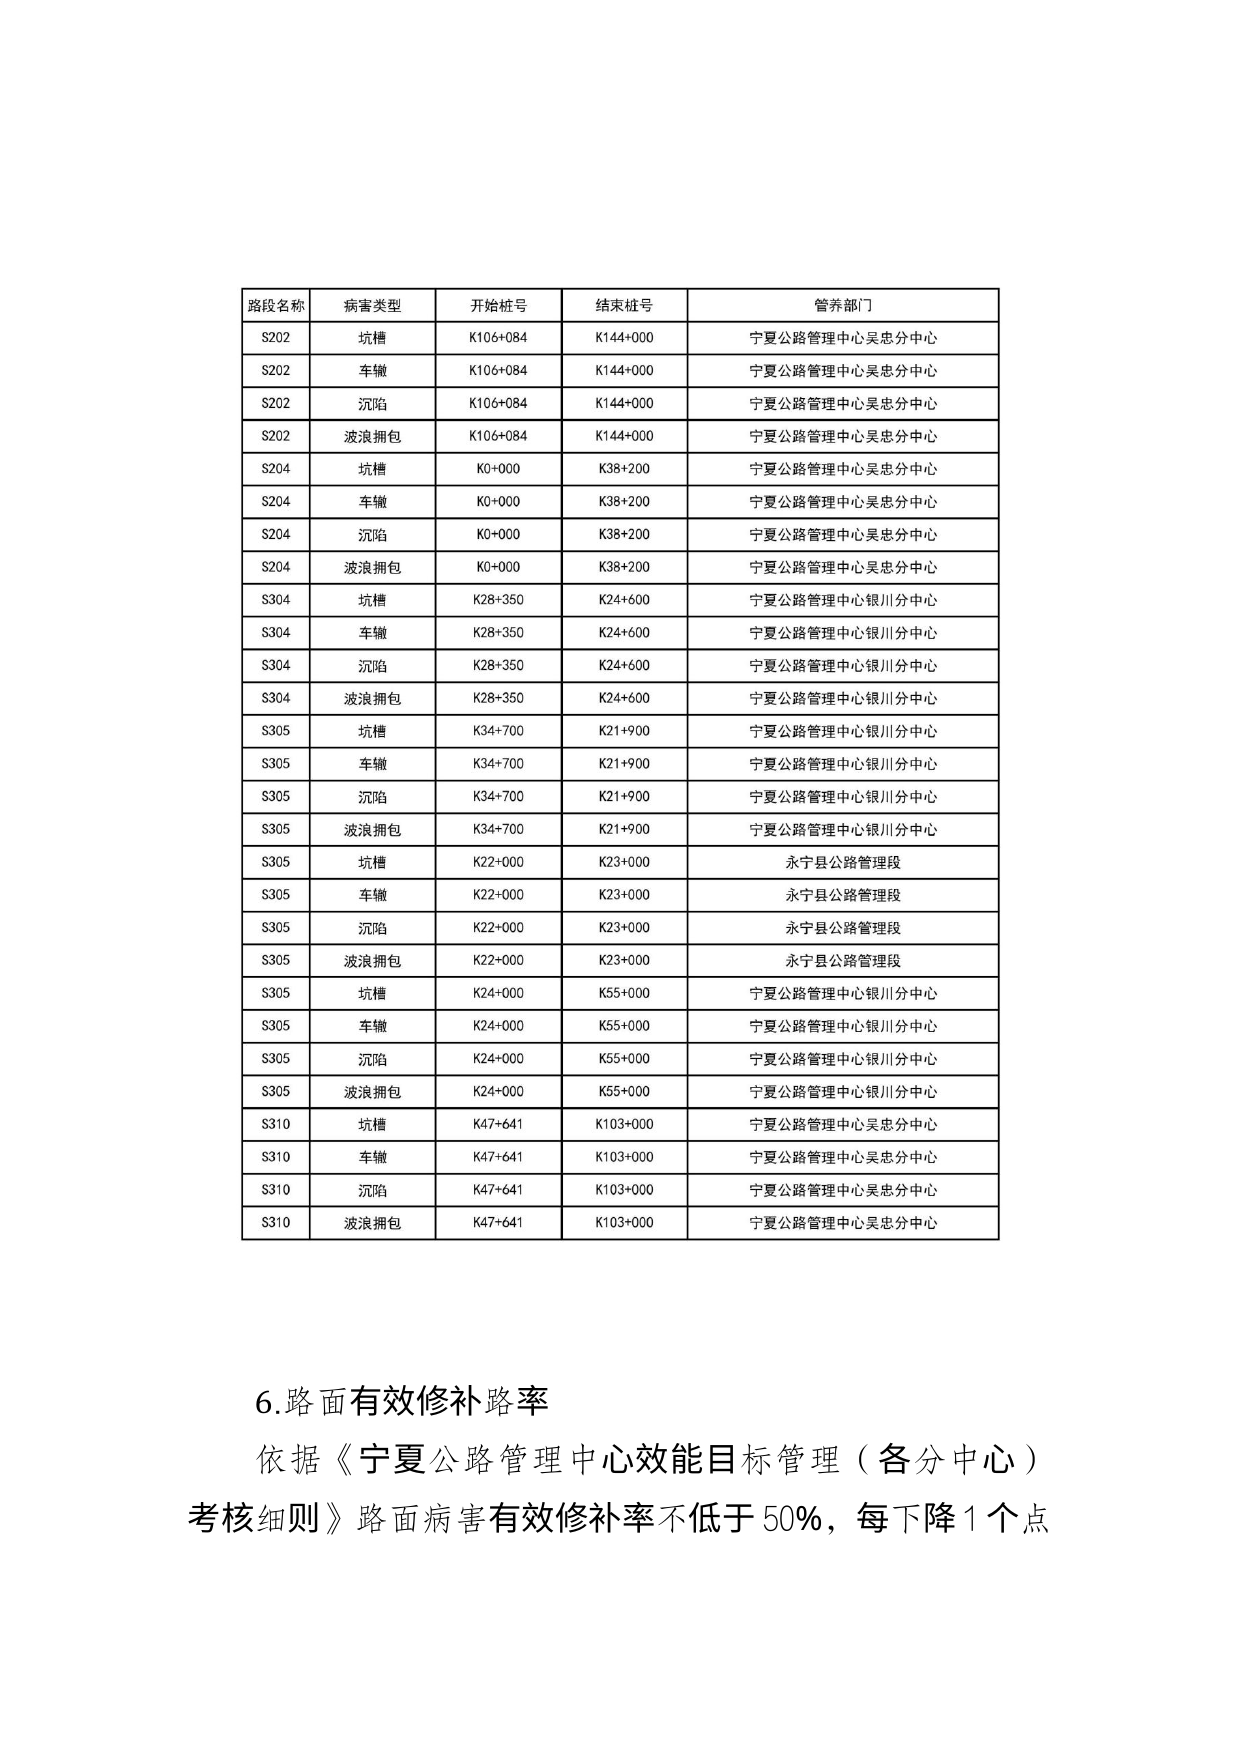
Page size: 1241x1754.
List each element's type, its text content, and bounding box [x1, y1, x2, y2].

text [187, 1425, 1053, 1542]
text 6.路面有效修补路率 [187, 1367, 1053, 1425]
picture [187, 162, 1053, 1367]
